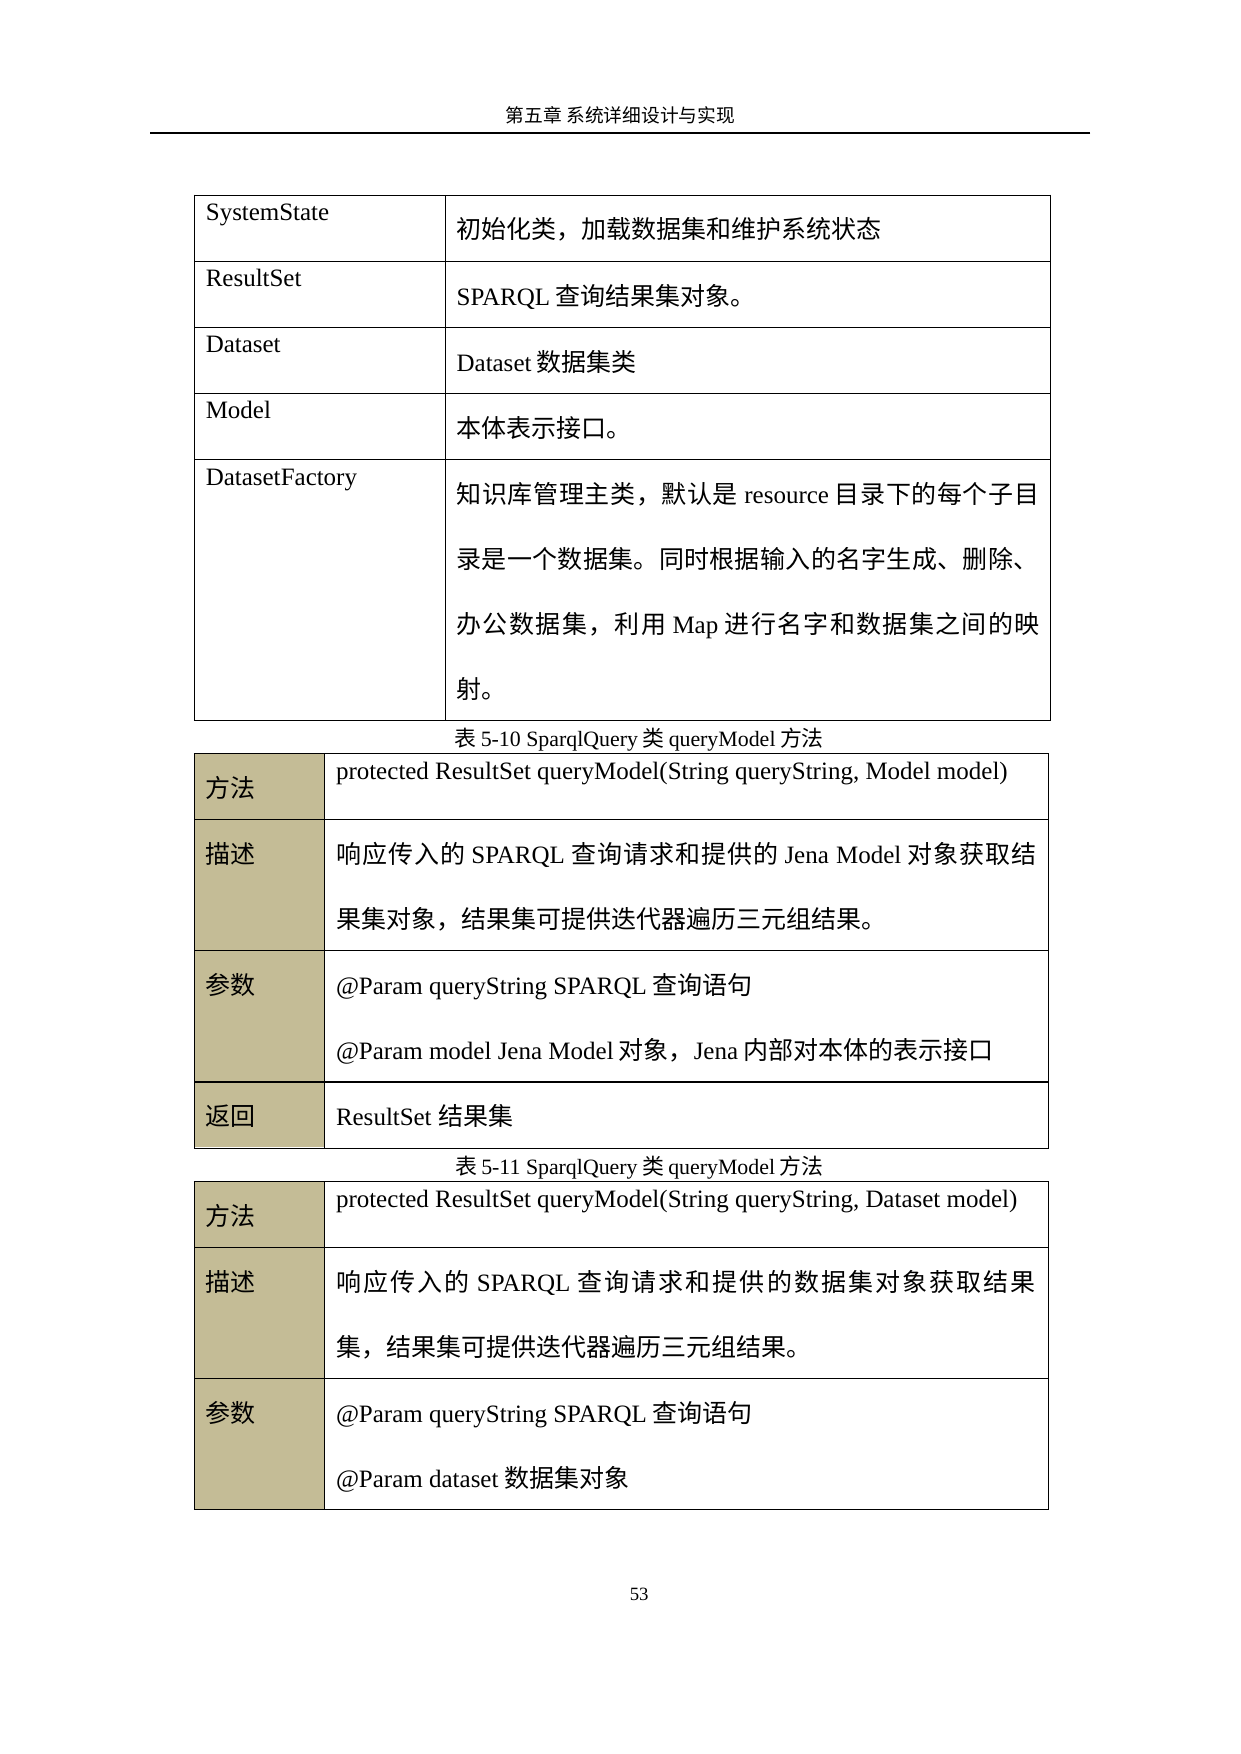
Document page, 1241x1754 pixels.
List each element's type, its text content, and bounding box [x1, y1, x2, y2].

table_cell 参数 [195, 951, 324, 1081]
table_header 方法 [195, 754, 324, 819]
table_cell ResultSet 结果集 [325, 1083, 1048, 1147]
table_cell 描述 [195, 820, 324, 950]
table_cell @Param queryString SPARQL查询语句 @Param model Jena Model对象，Jena内部对本体的表示接口 [325, 951, 1048, 1081]
table_header 方法 [195, 1182, 324, 1247]
table_cell 参数 [195, 1379, 324, 1509]
table_cell 返回 [195, 1083, 324, 1147]
text 表5-10 SparqlQuery类queryModel方法 [150, 721, 1090, 753]
table_header protected ResultSet queryModel(String queryString, Model model) [325, 754, 1048, 819]
table_cell @Param queryString SPARQL查询语句 @Param dataset 数据集对象 [325, 1379, 1048, 1509]
table_cell 描述 [195, 1248, 324, 1378]
table_cell Dataset数据集类 [446, 328, 1050, 393]
table_cell 响应传入的SPARQL查询请求和提供的Jena Model对象获取结果集对象，结果集可提供迭代器遍历三元组结果。 [325, 820, 1048, 950]
table_cell 本体表示接口。 [446, 394, 1050, 459]
text 表5-11 SparqlQuery类queryModel方法 [150, 1148, 1090, 1181]
table_cell ResultSet [195, 262, 445, 327]
table_cell Dataset [195, 328, 445, 393]
table_cell 响应传入的SPARQL查询请求和提供的数据集对象获取结果集，结果集可提供迭代器遍历三元组结果。 [325, 1248, 1048, 1378]
table_header protected ResultSet queryModel(String queryString, Dataset model) [325, 1182, 1048, 1247]
table_cell SPARQL查询结果集对象。 [446, 262, 1050, 327]
table_cell Model [195, 394, 445, 459]
table_cell SystemState [195, 196, 445, 261]
table_cell 知识库管理主类，默认是resource目录下的每个子目录是一个数据集。同时根据输入的名字生成、删除、办公数据集，利用Map进行名字和数据集之间的映射。 [446, 460, 1050, 720]
table_cell DatasetFactory [195, 460, 445, 720]
table_cell 初始化类，加载数据集和维护系统状态 [446, 196, 1050, 261]
